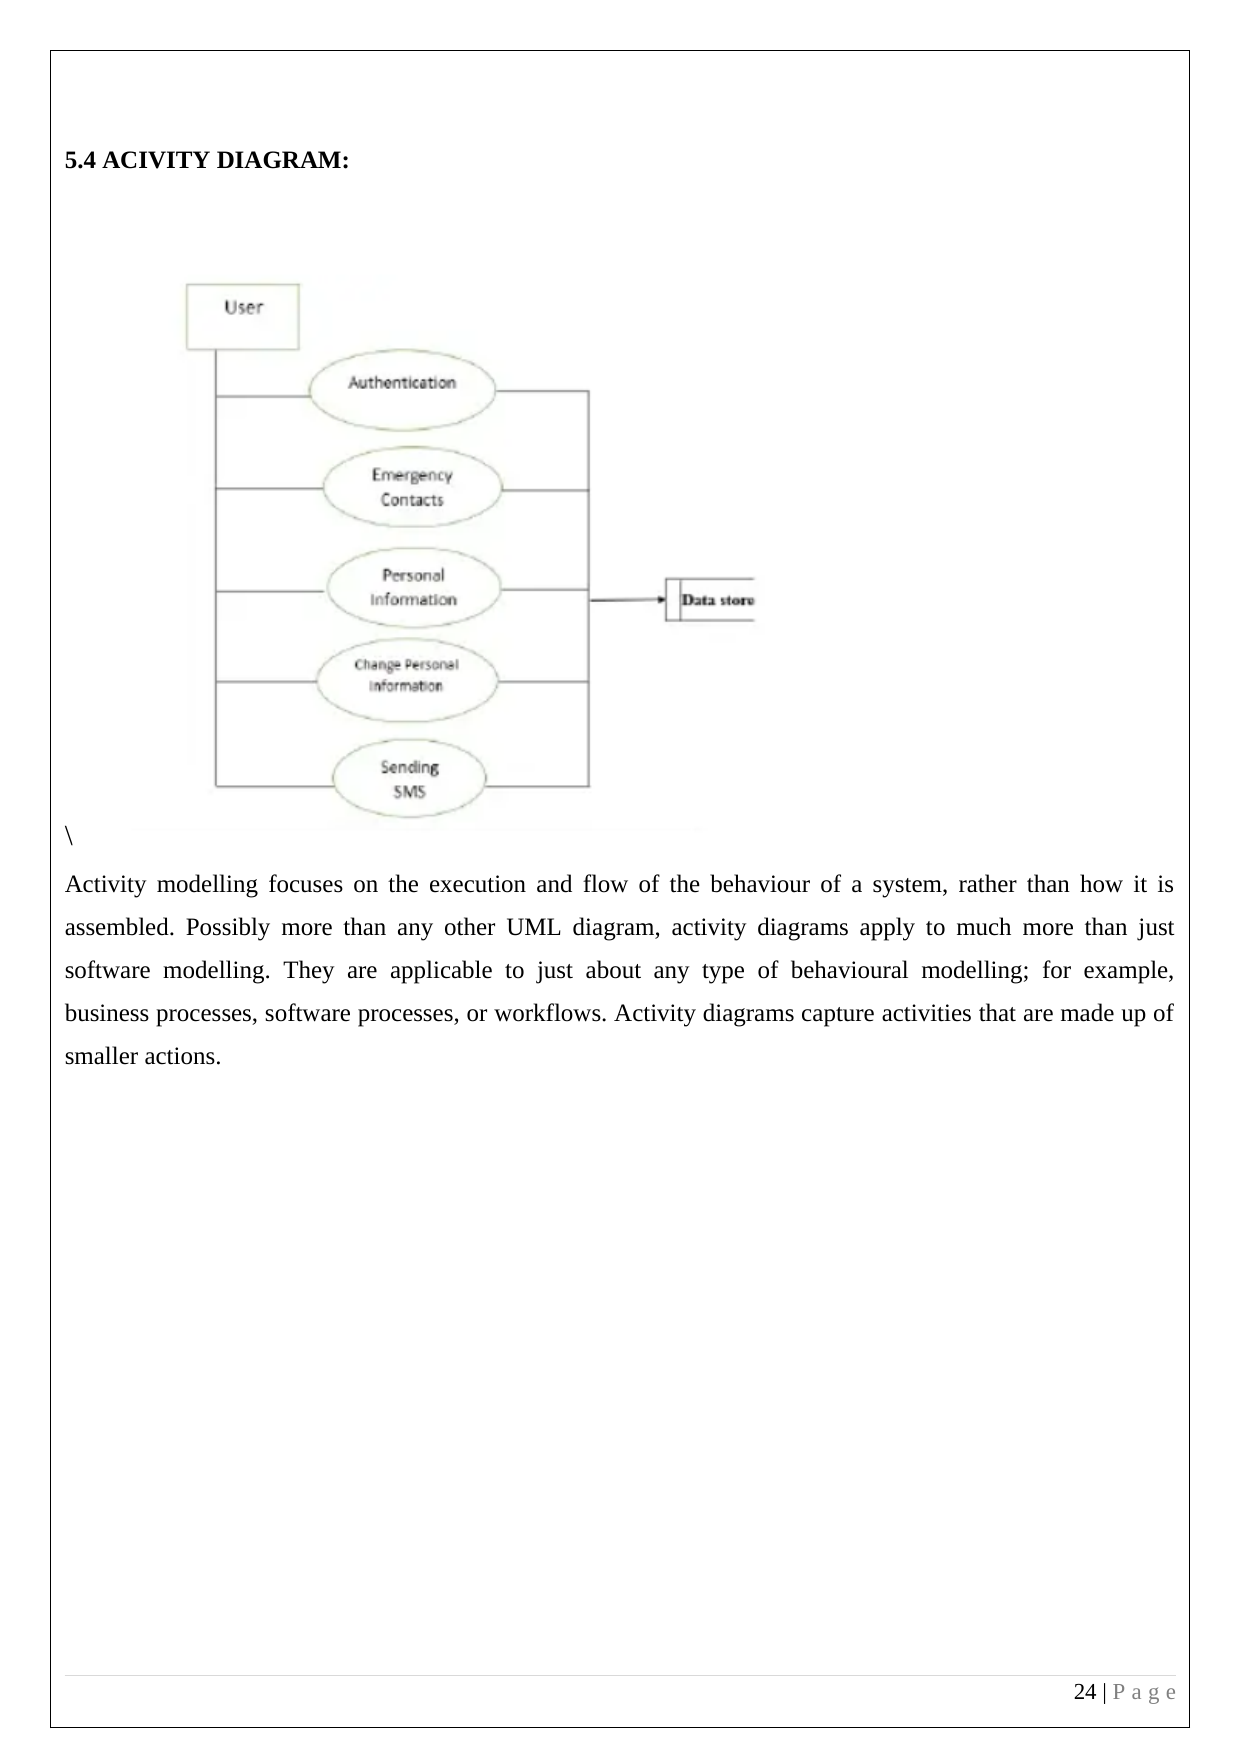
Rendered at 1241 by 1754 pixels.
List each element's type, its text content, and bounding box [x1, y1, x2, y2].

picture [72, 233, 823, 846]
text Activity modelling focuses on the execution and flow of the behaviour of a system, rather than how it is assembled. Possibly more than any other UML diagram, activity diagrams apply to much more than just software modelling. They are applicable to just about any type of behavioural modelling; for example, business processes, software processes, or workflows. Activity diagrams capture activities that are made up of smaller actions. [64, 869, 1176, 1070]
text 5.4 ACIVITY DIAGRAM: [64, 145, 1176, 173]
